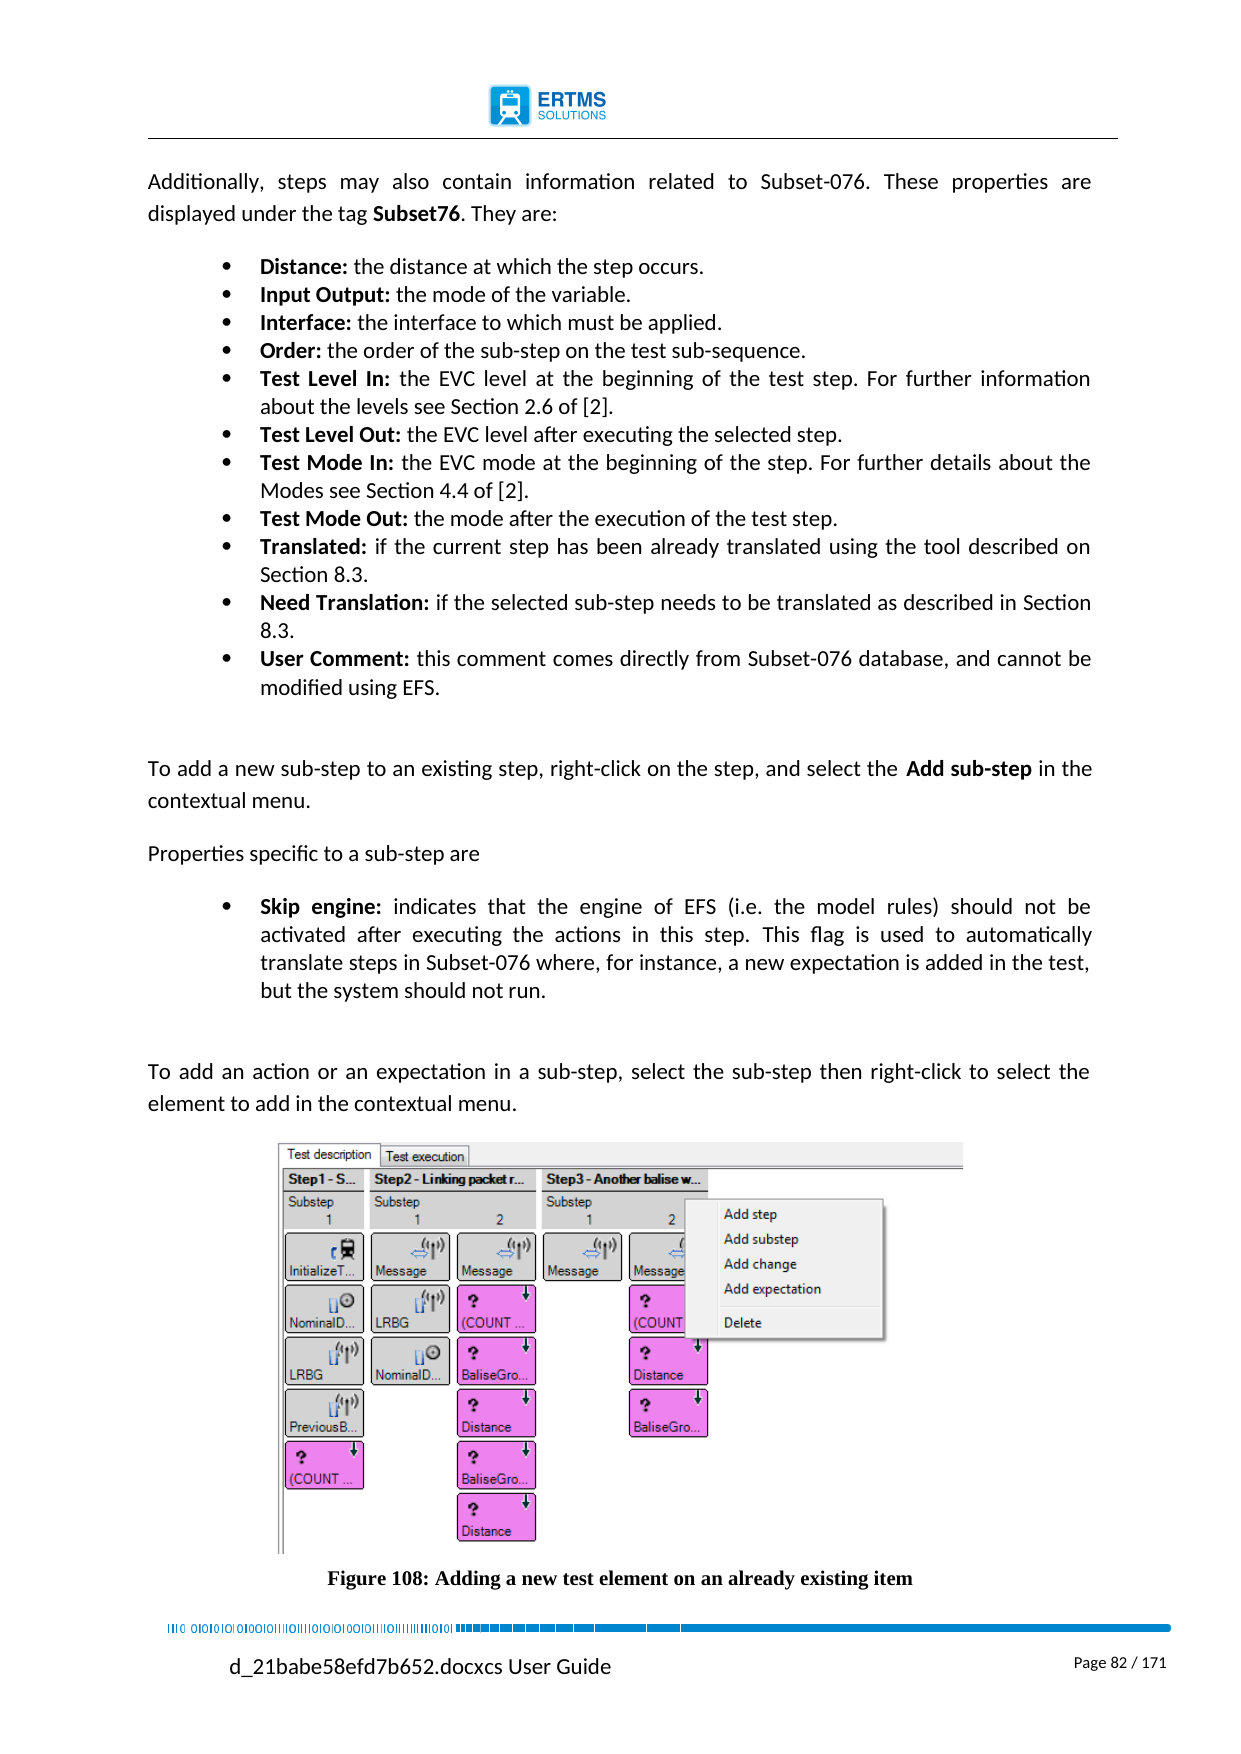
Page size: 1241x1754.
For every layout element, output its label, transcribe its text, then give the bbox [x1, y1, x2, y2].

list Need Translation: if the selected sub-step needs to be translated as described in Section 8.3. [223, 588, 1093, 644]
list Input Output: the mode of the variable. [223, 280, 1093, 308]
list Interface: the interface to which must be applied. [223, 308, 1093, 336]
list Distance: the distance at which the step occurs. [223, 252, 1093, 280]
list Skip engine: indicates that the engine of EFS (i.e. the model rules) should not be activated after executing the actions in this step. This flag is used to automatically translate steps in Subset-076 where, for instance, a new expectation is added in the test, but the system should not run. [223, 892, 1093, 1004]
text To add a new sub-step to an existing step, right-click on the step, and select the Add sub-step in the contextual menu. [148, 754, 1093, 814]
picture [277, 1142, 964, 1554]
list Test Level In: the EVC level at the beginning of the test step. For further information about the levels see Section 2.6 of [2]. [223, 364, 1093, 420]
text Properties specific to a sub-step are [148, 839, 1093, 867]
list Test Mode Out: the mode after the execution of the test step. [223, 504, 1093, 532]
list User Comment: this comment comes directly from Subset-076 database, and cannot be modified using EFS. [223, 644, 1093, 701]
list Translated: if the current step has been already translated using the tool described on Section 8.3. [223, 532, 1093, 588]
text To add an action or an expectation in a sub-step, select the sub-step then right-click to select the element to add in the contextual menu. [148, 1057, 1093, 1117]
picture [167, 1624, 1171, 1633]
list Test Level Out: the EVC level after executing the selected step. [223, 420, 1093, 448]
text Figure 108: Adding a new test element on an already existing item [148, 1566, 1093, 1590]
list Test Mode In: the EVC mode at the beginning of the step. For further details about the Modes see Section 4.4 of [2]. [223, 448, 1093, 504]
picture [477, 73, 617, 138]
list Order: the order of the sub-step on the test sub-sequence. [223, 336, 1093, 364]
text Additionally, steps may also contain information related to Subset-076. These properties are displayed under the tag Subset76. They are: [148, 167, 1093, 227]
